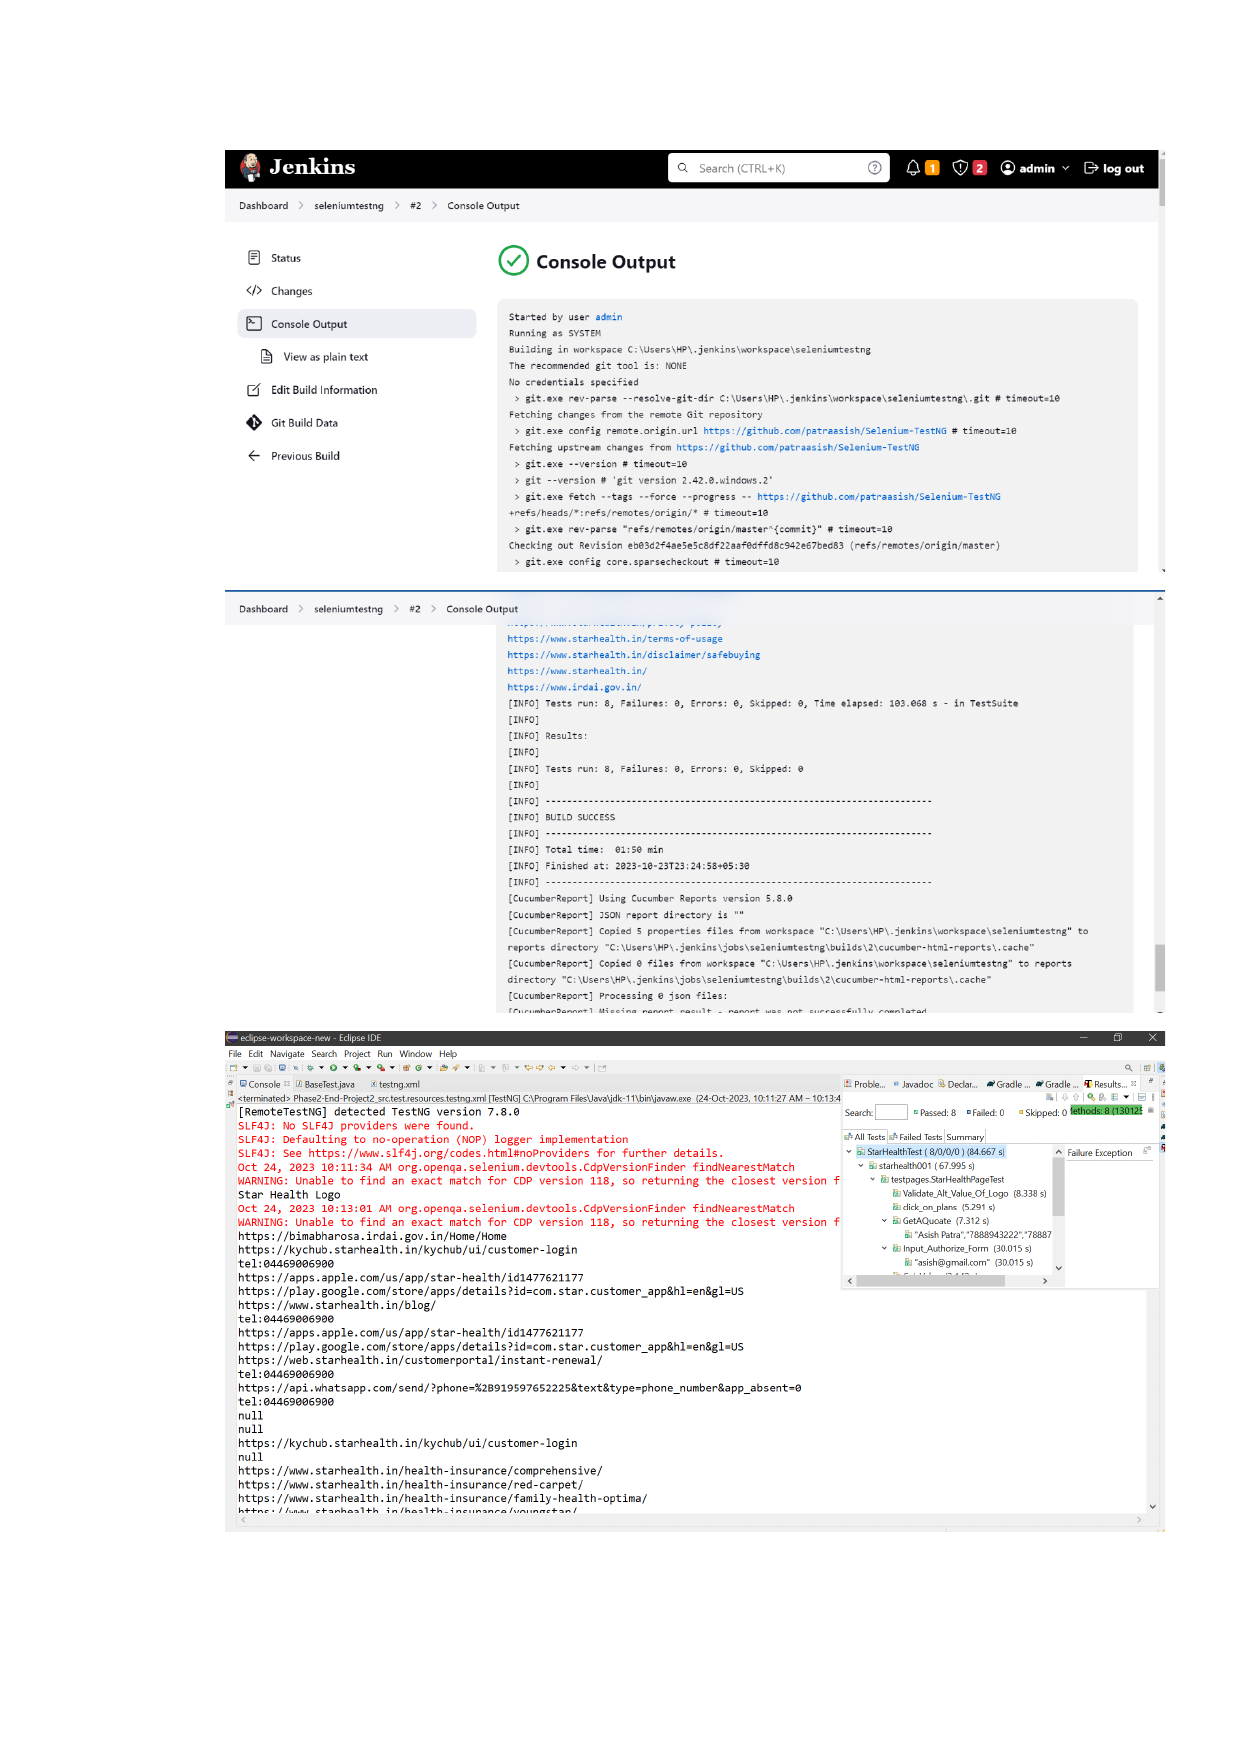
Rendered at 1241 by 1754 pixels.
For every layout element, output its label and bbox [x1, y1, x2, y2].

picture [225, 150, 1166, 572]
picture [225, 590, 1166, 1013]
picture [225, 1031, 1166, 1532]
